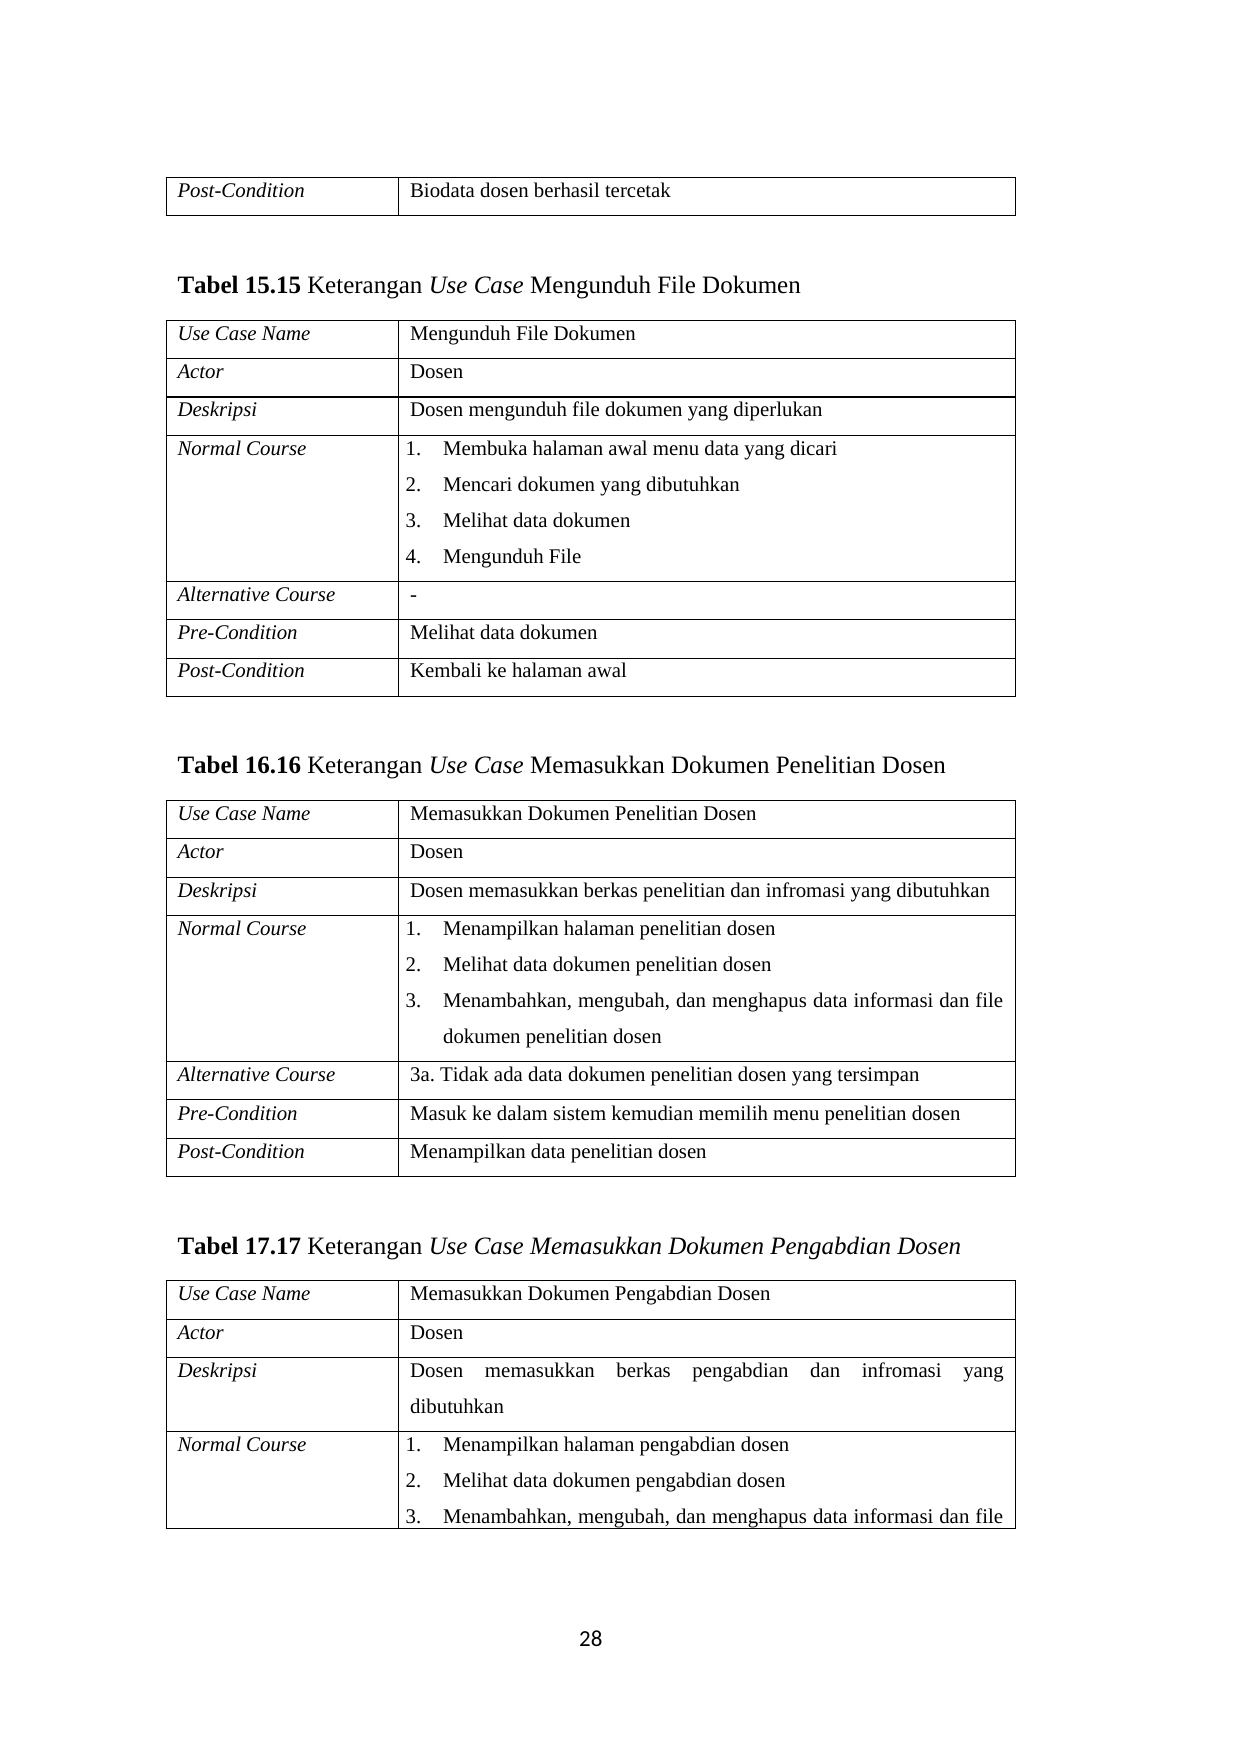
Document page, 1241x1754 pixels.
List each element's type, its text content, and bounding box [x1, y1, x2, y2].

table_cell Normal Course [167, 1432, 398, 1528]
table_cell Dosen [399, 839, 1015, 877]
table_cell - [399, 582, 1015, 619]
table_cell Normal Course [167, 436, 398, 581]
table_cell Post-Condition [167, 178, 398, 215]
table_cell Dosen [399, 359, 1015, 396]
table_header Use Case Name [167, 321, 398, 358]
table_header Memasukkan Dokumen Penelitian Dosen [399, 801, 1015, 838]
table_cell 3a. Tidak ada data dokumen penelitian dosen yang tersimpan [399, 1062, 1015, 1099]
table_cell Deskripsi [167, 1358, 398, 1431]
table_cell Menampilkan halaman penelitian dosen Melihat data dokumen penelitian dosen Menambahkan, mengubah, dan menghapus data informasi dan file dokumen penelitian dosen [399, 916, 1015, 1061]
table_cell Actor [167, 1320, 398, 1357]
table_cell Post-Condition [167, 659, 398, 696]
table_cell Dosen mengunduh file dokumen yang diperlukan [399, 398, 1015, 434]
table_cell Menampilkan data penelitian dosen [399, 1139, 1015, 1176]
table_cell Actor [167, 839, 398, 877]
table_cell Alternative Course [167, 1062, 398, 1099]
table_cell Post-Condition [167, 1139, 398, 1176]
table_cell Dosen memasukkan berkas pengabdian dan infromasi yang dibutuhkan [399, 1358, 1015, 1431]
table_cell Normal Course [167, 916, 398, 1061]
table_header Mengunduh File Dokumen [399, 321, 1015, 358]
table_cell Deskripsi [167, 878, 398, 915]
table_cell Dosen [399, 1320, 1015, 1357]
table_cell Actor [167, 359, 398, 396]
table_cell Dosen memasukkan berkas penelitian dan infromasi yang dibutuhkan [399, 878, 1015, 915]
table_cell Deskripsi [167, 398, 398, 434]
table_cell Pre-Condition [167, 620, 398, 657]
table_cell Pre-Condition [167, 1100, 398, 1138]
table_header Use Case Name [167, 801, 398, 838]
table_cell Melihat data dokumen [399, 620, 1015, 657]
table_cell Masuk ke dalam sistem kemudian memilih menu penelitian dosen [399, 1100, 1015, 1138]
table_cell Membuka halaman awal menu data yang dicari Mencari dokumen yang dibutuhkan Melihat data dokumen Mengunduh File [399, 436, 1015, 581]
table_cell Alternative Course [167, 582, 398, 619]
table_cell Biodata dosen berhasil tercetak [399, 178, 1015, 215]
table_header Memasukkan Dokumen Pengabdian Dosen [399, 1281, 1015, 1318]
table_header Use Case Name [167, 1281, 398, 1318]
table_cell Kembali ke halaman awal [399, 659, 1015, 696]
